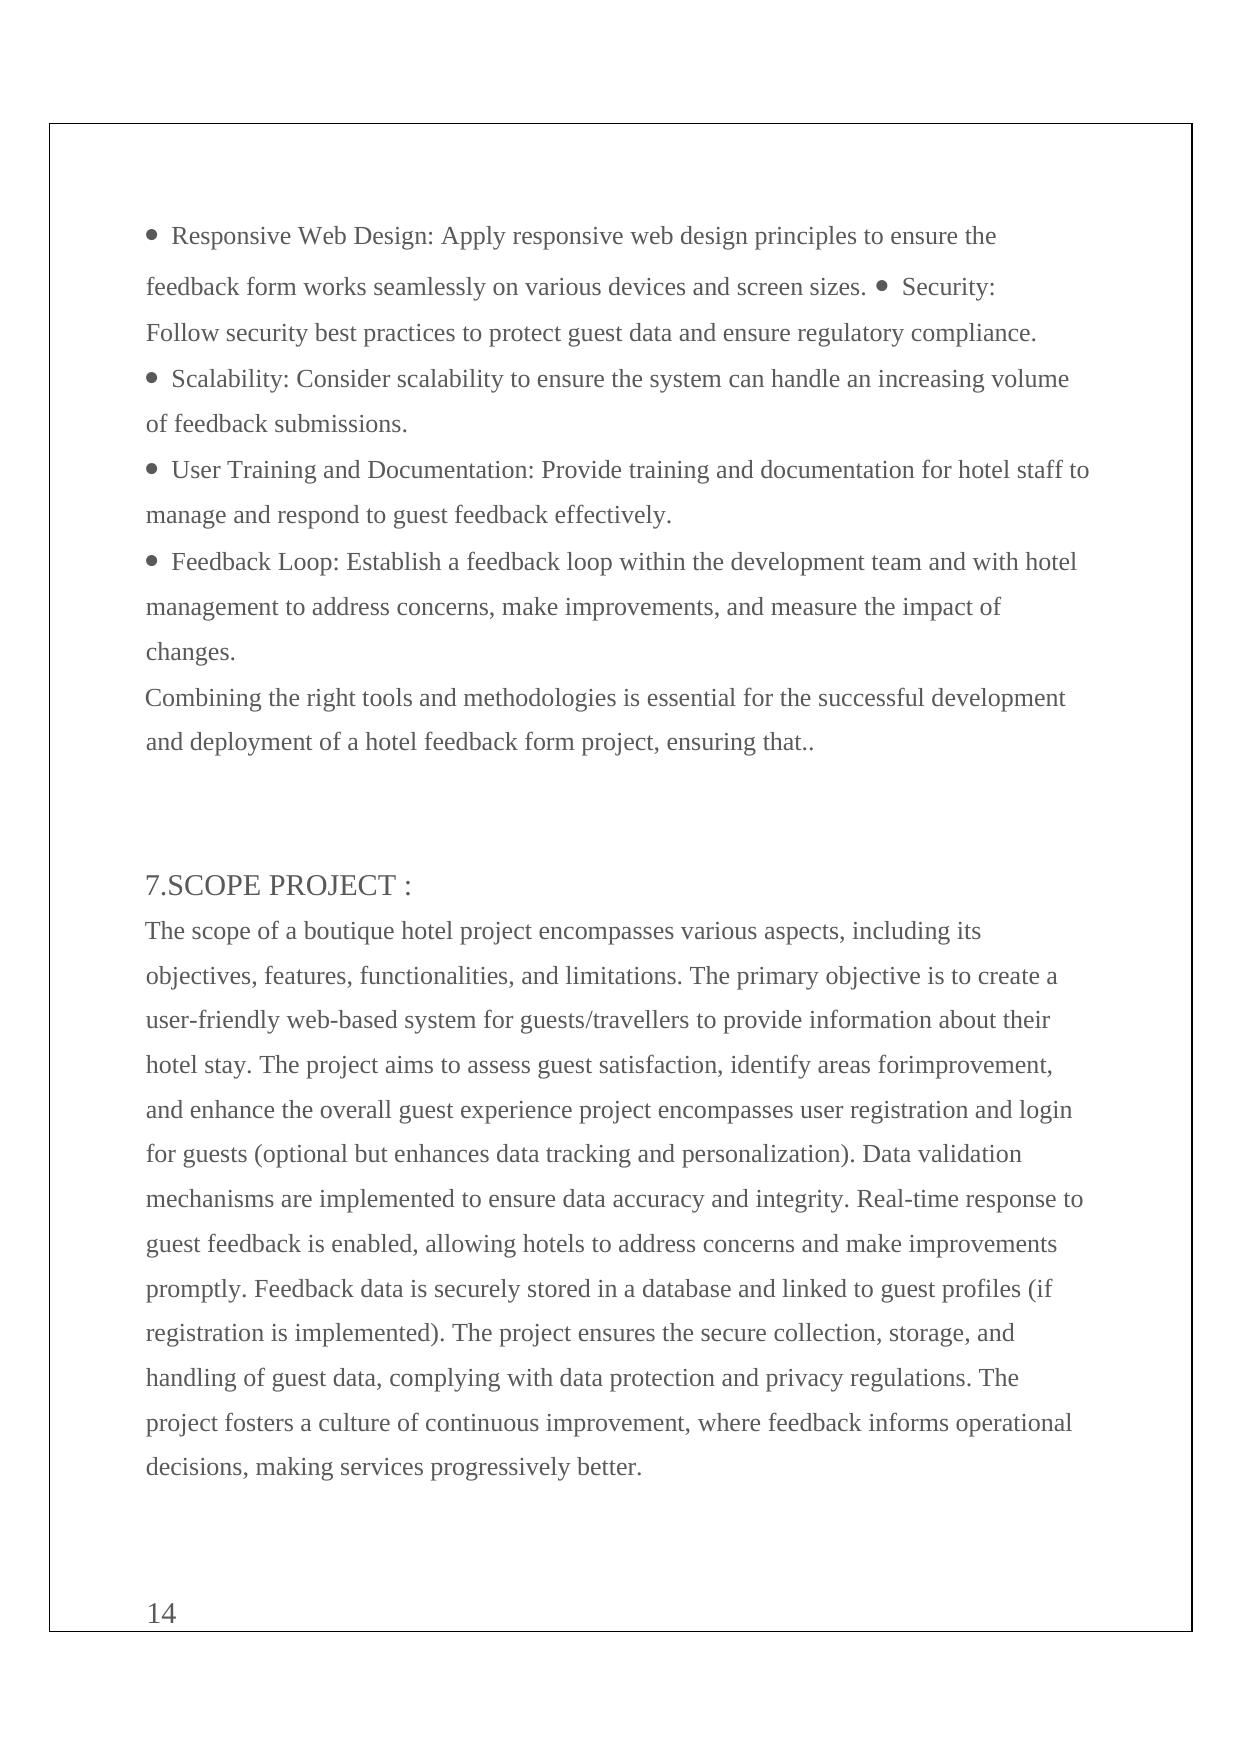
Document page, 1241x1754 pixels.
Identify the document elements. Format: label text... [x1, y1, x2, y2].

text 7.SCOPE PROJECT : [144, 867, 1213, 902]
text ⦁ Feedback Loop: Establish a feedback loop within the development team and with hotel management to address concerns, make improvements, and measure the impact of changes. [144, 546, 1097, 666]
text ⦁ Scalability: Consider scalability to ensure the system can handle an increasing volume of feedback submissions. [144, 363, 1097, 438]
text Combining the right tools and methodologies is essential for the successful development and deployment of a hotel feedback form project, ensuring that.. [144, 682, 1097, 756]
text ⦁ User Training and Documentation: Provide training and documentation for hotel staff to manage and respond to guest feedback effectively. [144, 454, 1097, 529]
text ⦁ Responsive Web Design: Apply responsive web design principles to ensure the feedback form works seamlessly on various devices and screen sizes. ⦁ Security: Follow security best practices to protect guest data and ensure regulatory compliance. [144, 220, 1053, 347]
text The scope of a boutique hotel project encompasses various aspects, including its objectives, features, functionalities, and limitations. The primary objective is to create a user-friendly web-based system for guests/travellers to provide information about their hotel stay. The project aims to assess guest satisfaction, identify areas forimprovement, and enhance the overall guest experience project encompasses user registration and login for guests (optional but enhances data tracking and personalization). Data validation mechanisms are implemented to ensure data accuracy and integrity. Real-time response to guest feedback is enabled, allowing hotels to address concerns and make improvements promptly. Feedback data is securely stored in a database and linked to guest profiles (if registration is implemented). The project ensures the secure collection, storage, and handling of guest data, complying with data protection and privacy regulations. The project fosters a culture of continuous improvement, where feedback informs operational decisions, making services progressively better. [144, 915, 1097, 1481]
